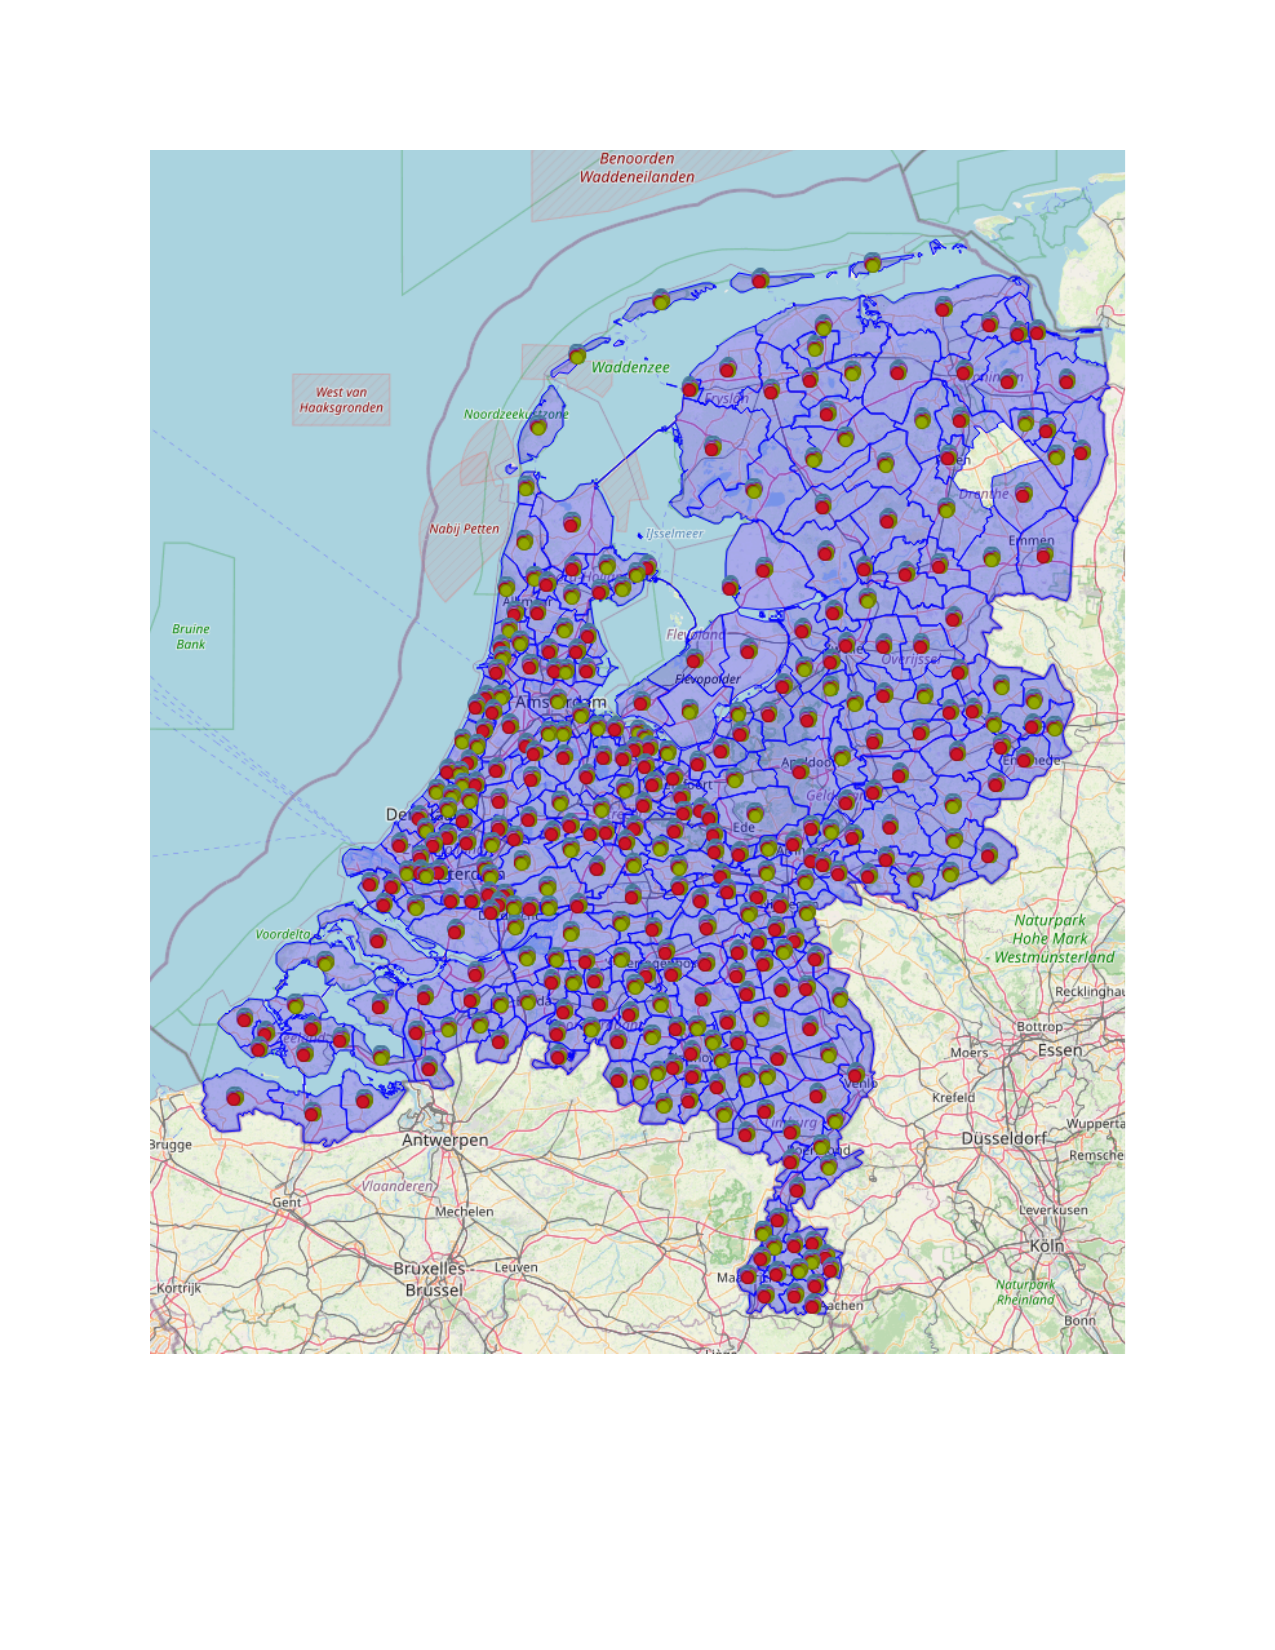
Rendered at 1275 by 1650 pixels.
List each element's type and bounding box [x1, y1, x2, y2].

picture [150, 150, 1125, 1354]
